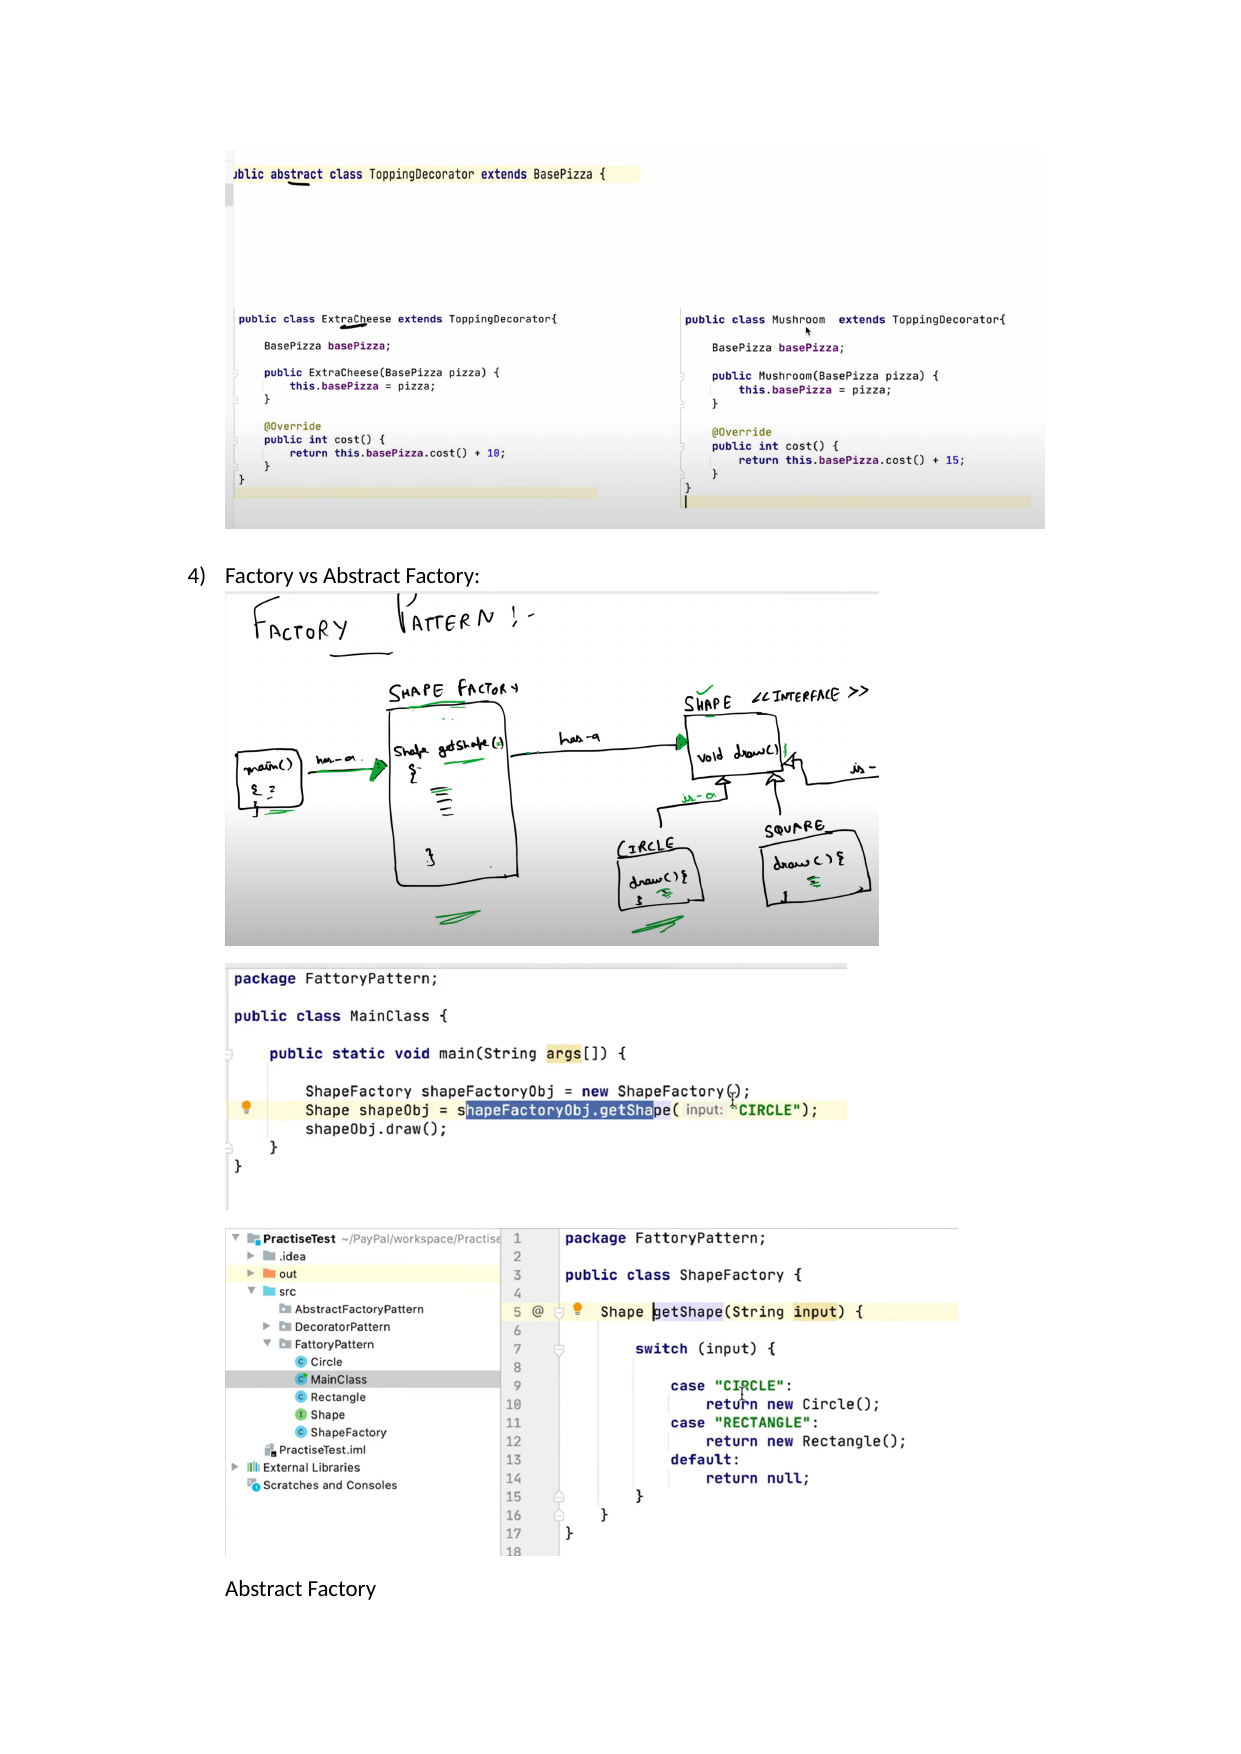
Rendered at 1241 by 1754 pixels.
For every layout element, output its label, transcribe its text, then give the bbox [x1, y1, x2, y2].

picture [225, 150, 1045, 529]
list Factory vs Abstract Factory: [187, 561, 1090, 589]
picture [225, 591, 879, 946]
picture [225, 963, 848, 1210]
text Abstract Factory [225, 1574, 1090, 1602]
picture [225, 1228, 959, 1556]
